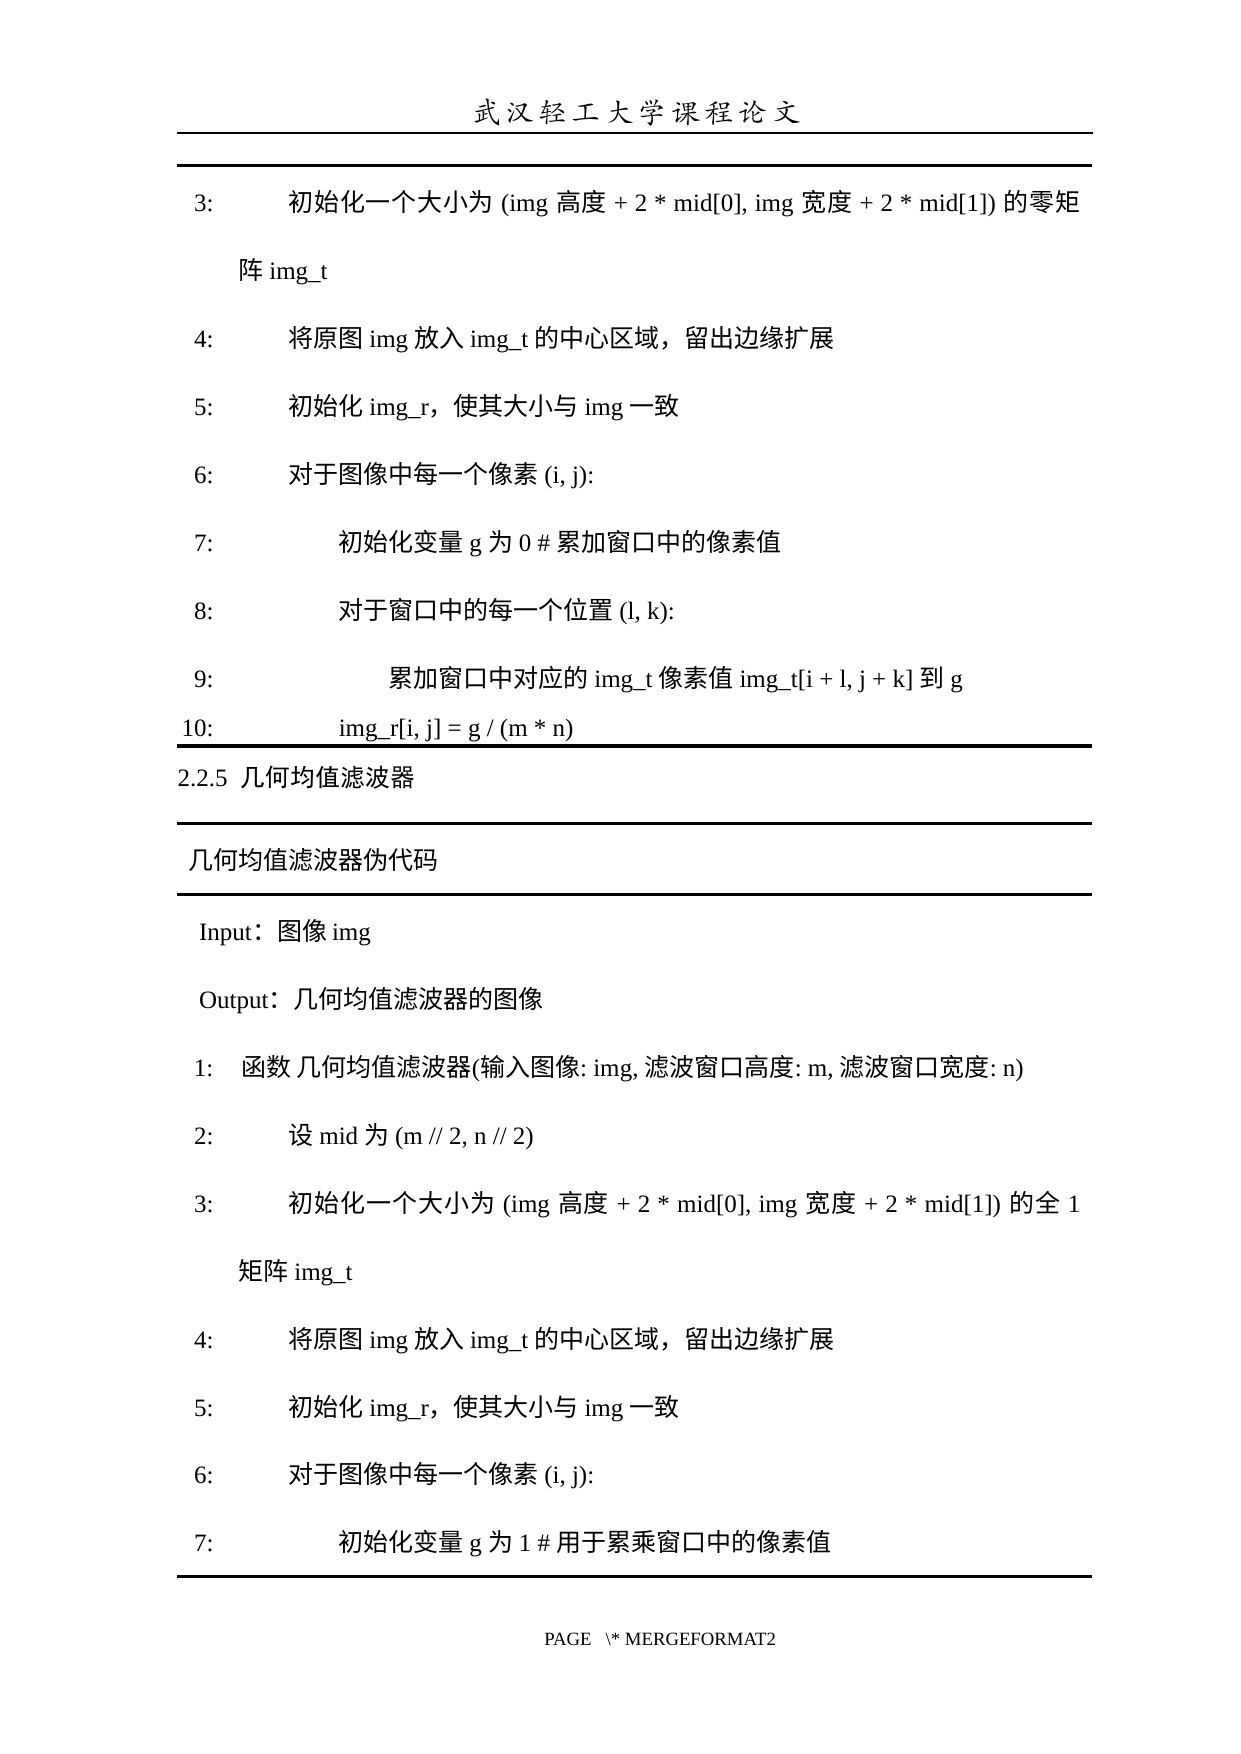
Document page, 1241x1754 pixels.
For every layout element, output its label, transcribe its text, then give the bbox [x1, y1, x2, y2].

table_header 几何均值滤波器伪代码 [177, 825, 1092, 893]
subtitle 几何均值滤波器 [177, 760, 1093, 794]
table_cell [177, 896, 1092, 1575]
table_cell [177, 167, 1092, 744]
